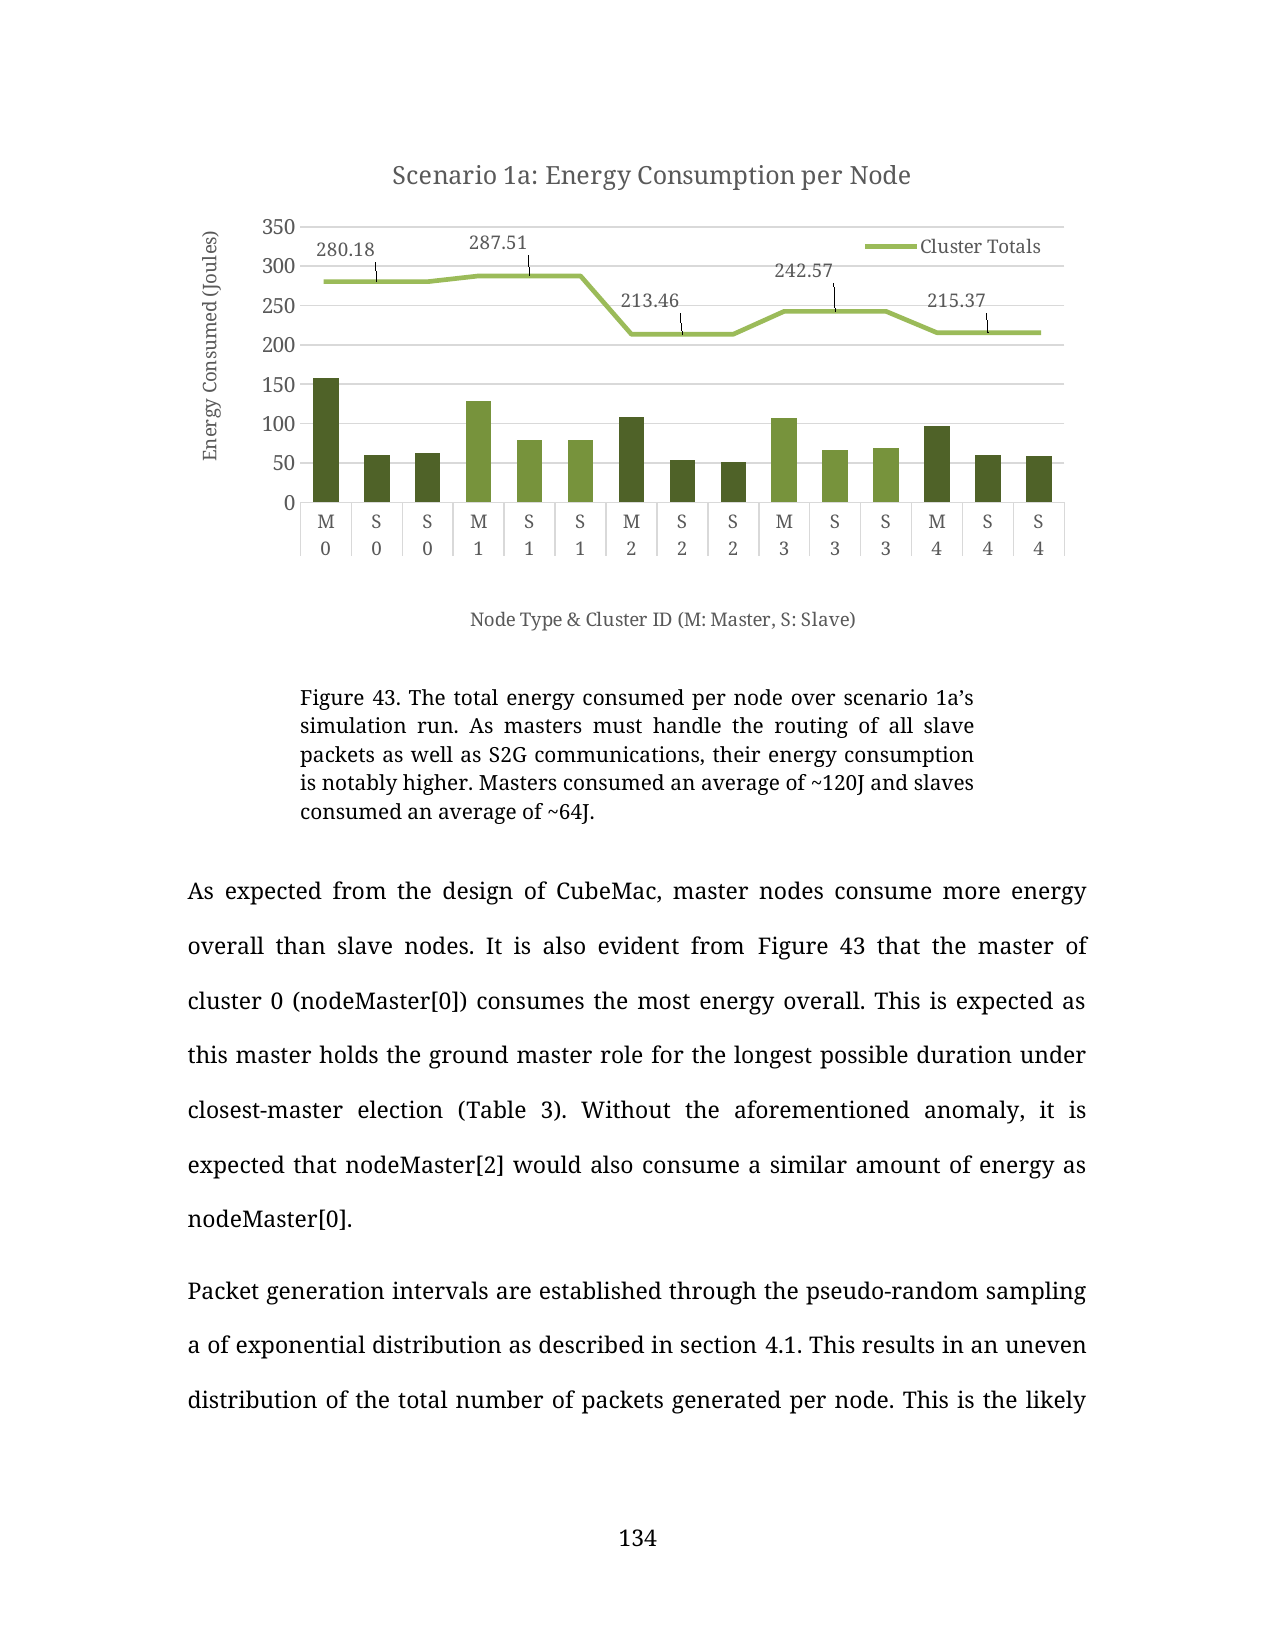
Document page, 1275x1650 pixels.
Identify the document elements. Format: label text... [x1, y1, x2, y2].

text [187, 1275, 1087, 1415]
text Figure 43. The total energy consumed per node over scenario 1a’s simulation run. As masters must handle the routing of all slave packets as well as S2G communications, their energy consumption is notably higher. Masters consumed an average of ~120J and slaves consumed an average of ~64J. [300, 683, 975, 825]
text As expected from the design of CubeMac, master nodes consume more energy overall than slave nodes. It is also evident from Figure 43 that the master of cluster 0 (nodeMaster[0]) consumes the most energy overall. This is expected as this master holds the ground master role for the longest possible duration under closest-master election (Table 3). Without the aforementioned anomaly, it is expected that nodeMaster[2] would also consume a similar amount of energy as nodeMaster[0]. [187, 875, 1087, 1234]
